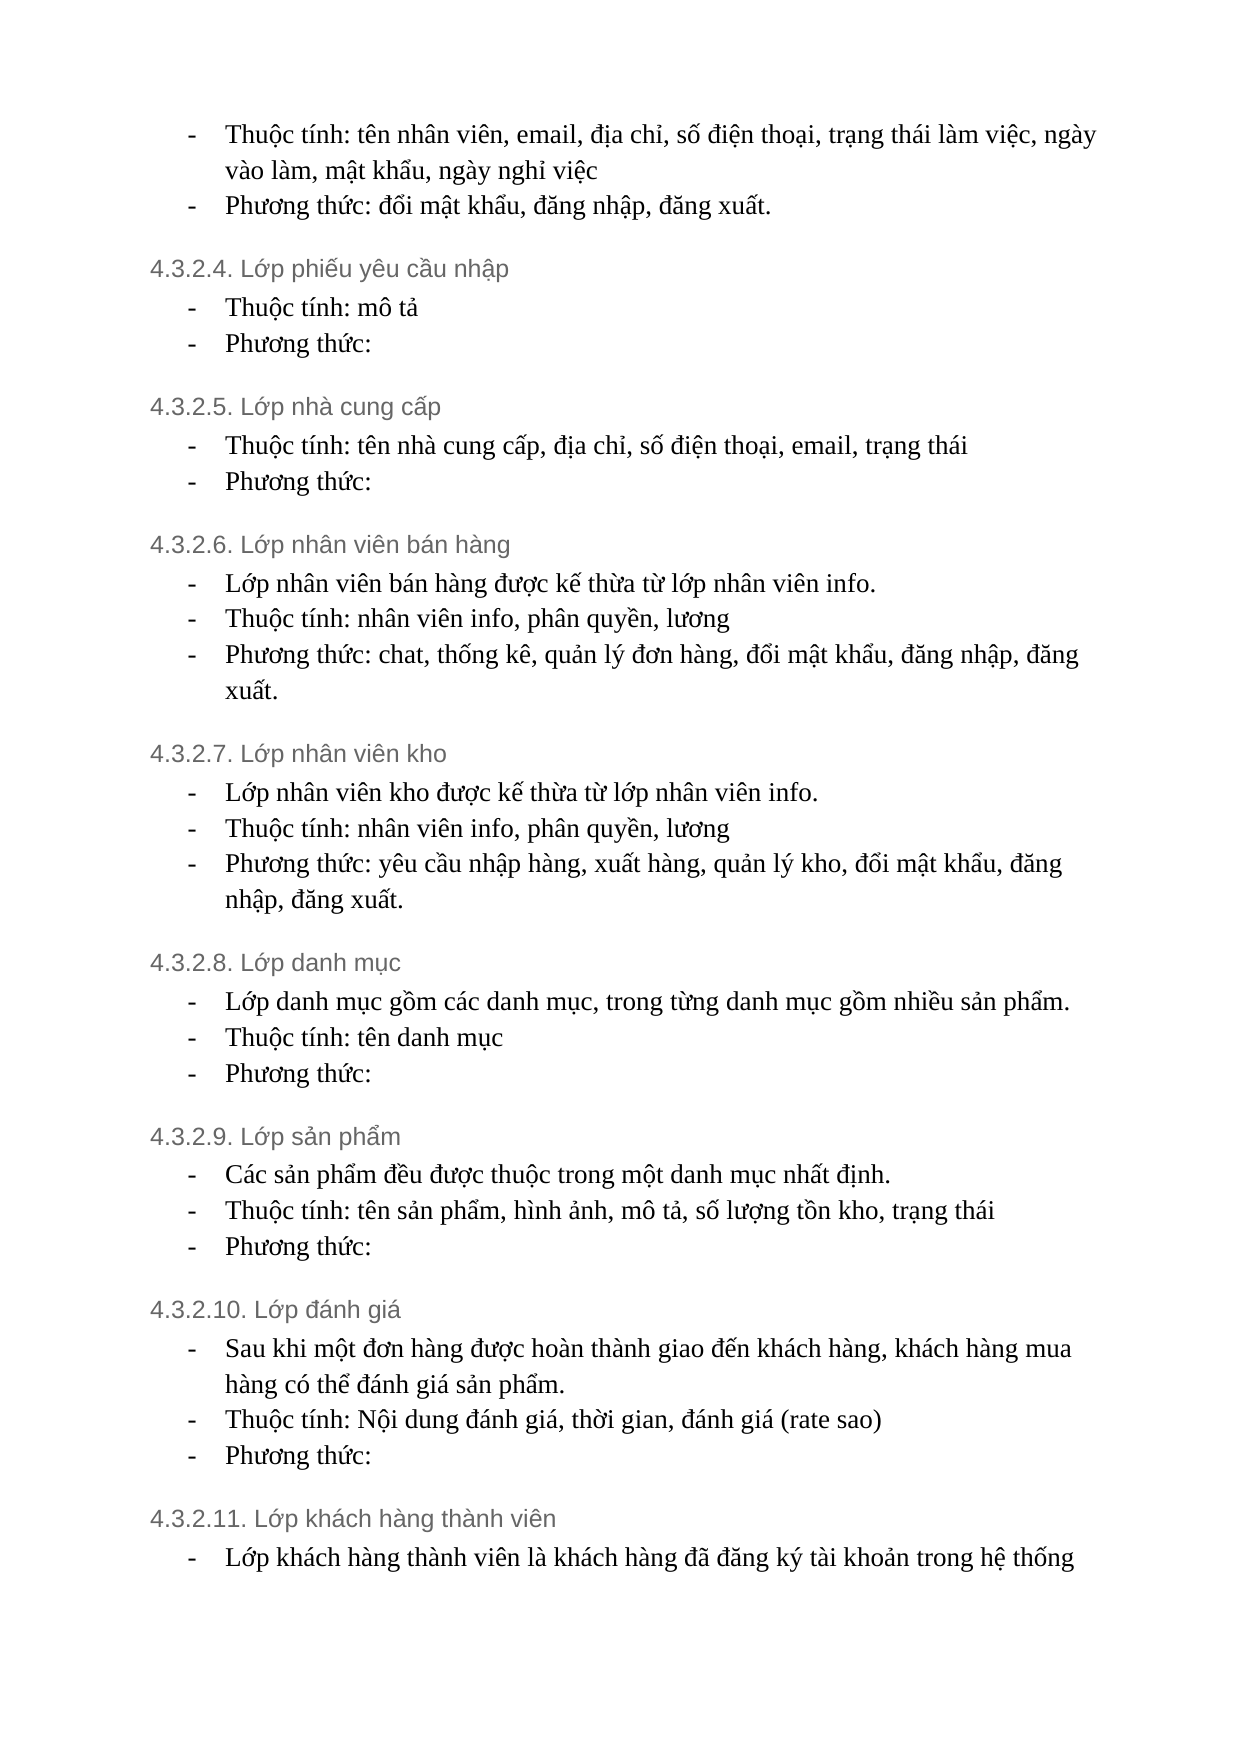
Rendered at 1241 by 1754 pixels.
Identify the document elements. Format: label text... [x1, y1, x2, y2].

list Phương thức: đổi mật khẩu, đăng nhập, đăng xuất. [187, 189, 1109, 221]
list Lớp danh mục gồm các danh mục, trong từng danh mục gồm nhiều sản phẩm. [187, 985, 1109, 1016]
list Lớp khách hàng thành viên là khách hàng đã đăng ký tài khoản trong hệ thống [187, 1541, 1109, 1572]
subtitle 4.3.2.10. Lớp đánh giá [150, 1295, 1109, 1324]
list Phương thức: [187, 327, 1109, 358]
subtitle 4.3.2.9. Lớp sản phẩm [150, 1122, 1109, 1150]
list Thuộc tính: tên sản phẩm, hình ảnh, mô tả, số lượng tồn kho, trạng thái [187, 1194, 1109, 1226]
subtitle 4.3.2.6. Lớp nhân viên bán hàng [150, 530, 1109, 558]
list Phương thức: yêu cầu nhập hàng, xuất hàng, quản lý kho, đổi mật khẩu, đăng nhập, đăng xuất. [187, 847, 1109, 914]
subtitle 4.3.2.11. Lớp khách hàng thành viên [150, 1504, 1109, 1533]
list Thuộc tính: nhân viên info, phân quyền, lương [187, 603, 1109, 634]
list Phương thức: chat, thống kê, quản lý đơn hàng, đổi mật khẩu, đăng nhập, đăng xuất. [187, 638, 1109, 705]
list Thuộc tính: tên nhân viên, email, địa chỉ, số điện thoại, trạng thái làm việc, ngày vào làm, mật khẩu, ngày nghỉ việc [187, 118, 1109, 185]
list Lớp nhân viên kho được kế thừa từ lớp nhân viên info. [187, 776, 1109, 807]
subtitle 4.3.2.7. Lớp nhân viên kho [150, 739, 1109, 768]
list Thuộc tính: Nội dung đánh giá, thời gian, đánh giá (rate sao) [187, 1403, 1109, 1435]
subtitle 4.3.2.5. Lớp nhà cung cấp [150, 392, 1109, 421]
subtitle 4.3.2.4. Lớp phiếu yêu cầu nhập [150, 254, 1109, 283]
list Thuộc tính: mô tả [187, 291, 1109, 323]
list Phương thức: [187, 1057, 1109, 1088]
list Thuộc tính: nhân viên info, phân quyền, lương [187, 812, 1109, 843]
list Phương thức: [187, 465, 1109, 496]
list Thuộc tính: tên nhà cung cấp, địa chỉ, số điện thoại, email, trạng thái [187, 429, 1109, 460]
list Lớp nhân viên bán hàng được kế thừa từ lớp nhân viên info. [187, 567, 1109, 598]
list Thuộc tính: tên danh mục [187, 1021, 1109, 1052]
list Phương thức: [187, 1439, 1109, 1470]
list Các sản phẩm đều được thuộc trong một danh mục nhất định. [187, 1159, 1109, 1190]
subtitle 4.3.2.8. Lớp danh mục [150, 948, 1109, 977]
list Phương thức: [187, 1230, 1109, 1261]
list Sau khi một đơn hàng được hoàn thành giao đến khách hàng, khách hàng mua hàng có thể đánh giá sản phẩm. [187, 1332, 1109, 1399]
